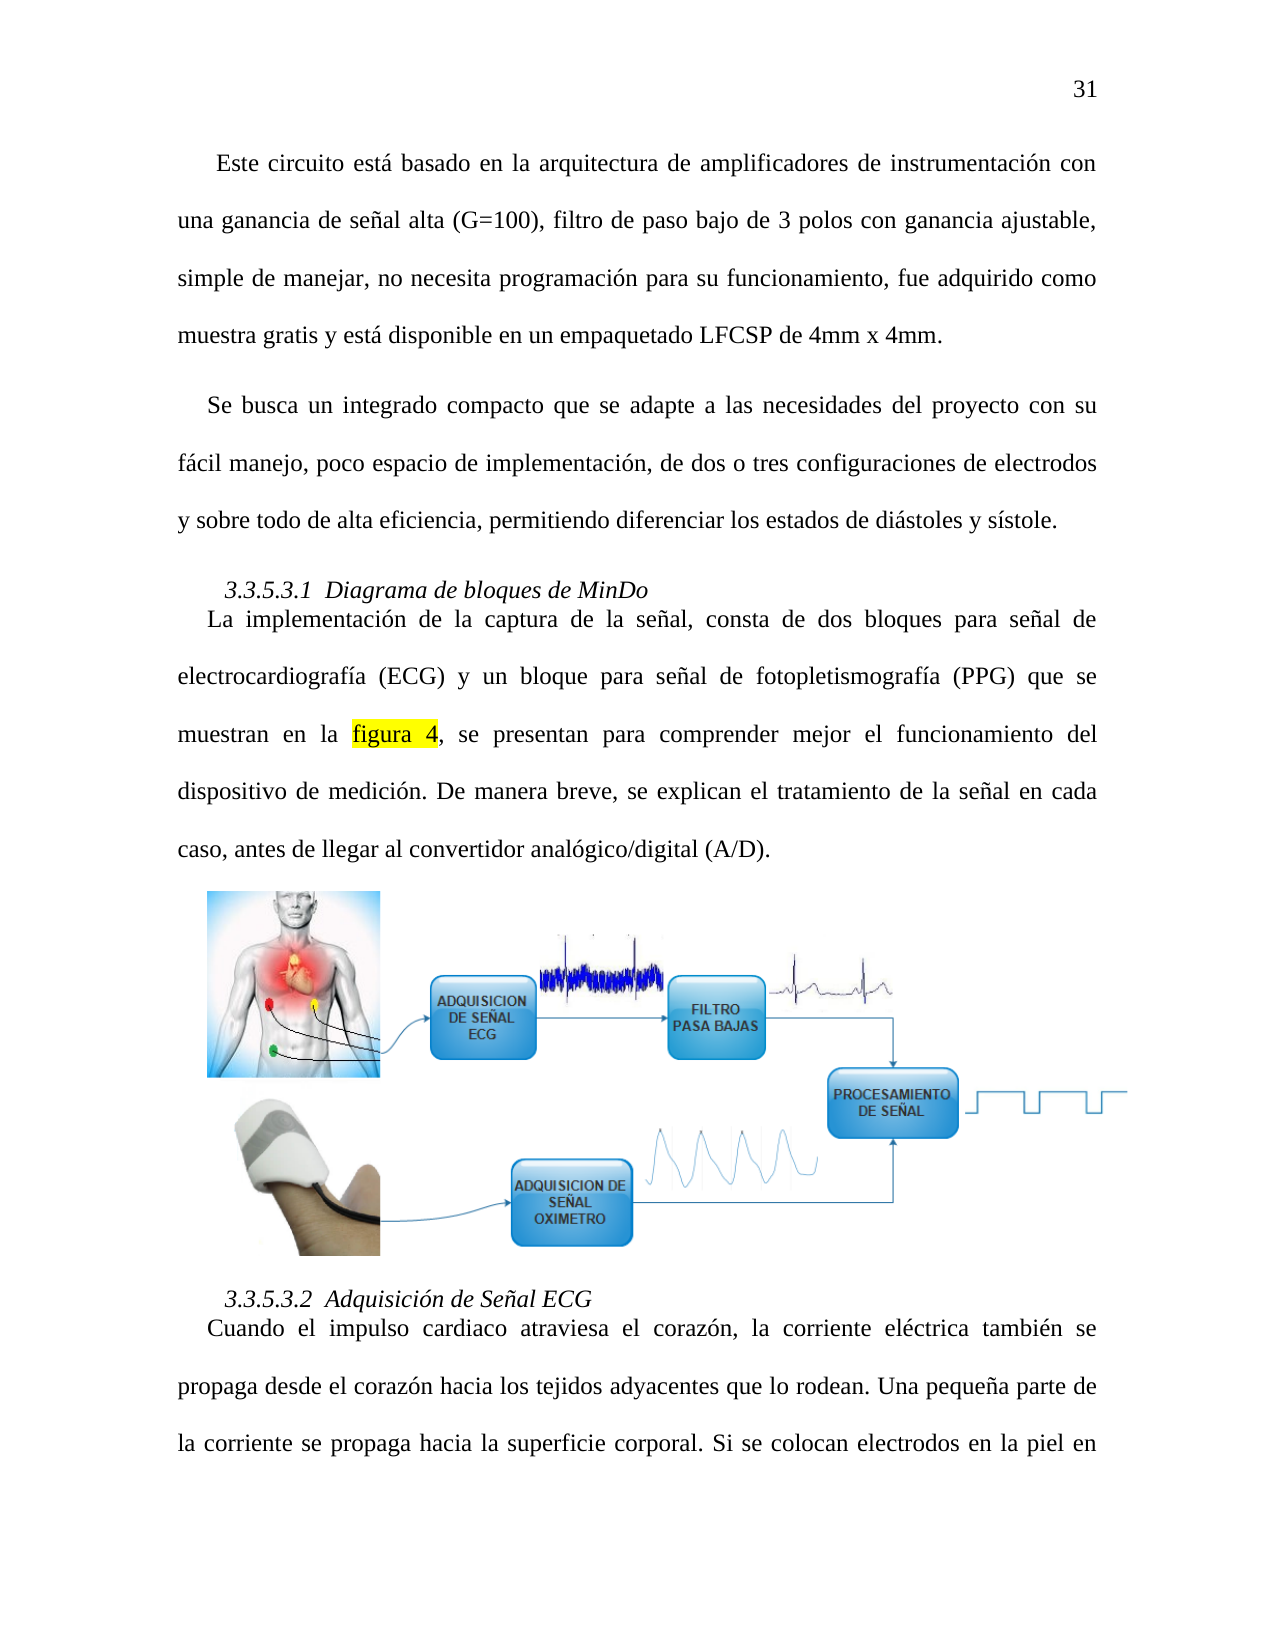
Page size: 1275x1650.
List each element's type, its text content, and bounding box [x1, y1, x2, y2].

text Se busca un integrado compacto que se adapte a las necesidades del proyecto con su fácil manejo, poco espacio de implementación, de dos o tres configuraciones de electrodos y sobre todo de alta eficiencia, permitiendo diferenciar los estados de diástoles y sístole. [177, 390, 1098, 534]
text Este circuito está basado en la arquitectura de amplificadores de instrumentación con una ganancia de señal alta (G=100), filtro de paso bajo de 3 polos con ganancia ajustable, simple de manejar, no necesita programación para su funcionamiento, fue adquirido como muestra gratis y está disponible en un empaquetado LFCSP de 4mm x 4mm. [177, 148, 1098, 349]
text La implementación de la captura de la señal, consta de dos bloques para señal de electrocardiografía (ECG) y un bloque para señal de fotopletismografía (PPG) que se muestran en la figura 4, se presentan para comprender mejor el funcionamiento del dispositivo de medición. De manera breve, se explican el tratamiento de la señal en cada caso, antes de llegar al convertidor analógico/digital (A/D). [177, 604, 1098, 863]
picture [206, 891, 1128, 1256]
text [177, 1313, 1098, 1457]
subtitle Adquisición de Señal ECG [177, 1284, 1098, 1313]
subtitle Diagrama de bloques de MinDo [177, 575, 1098, 604]
